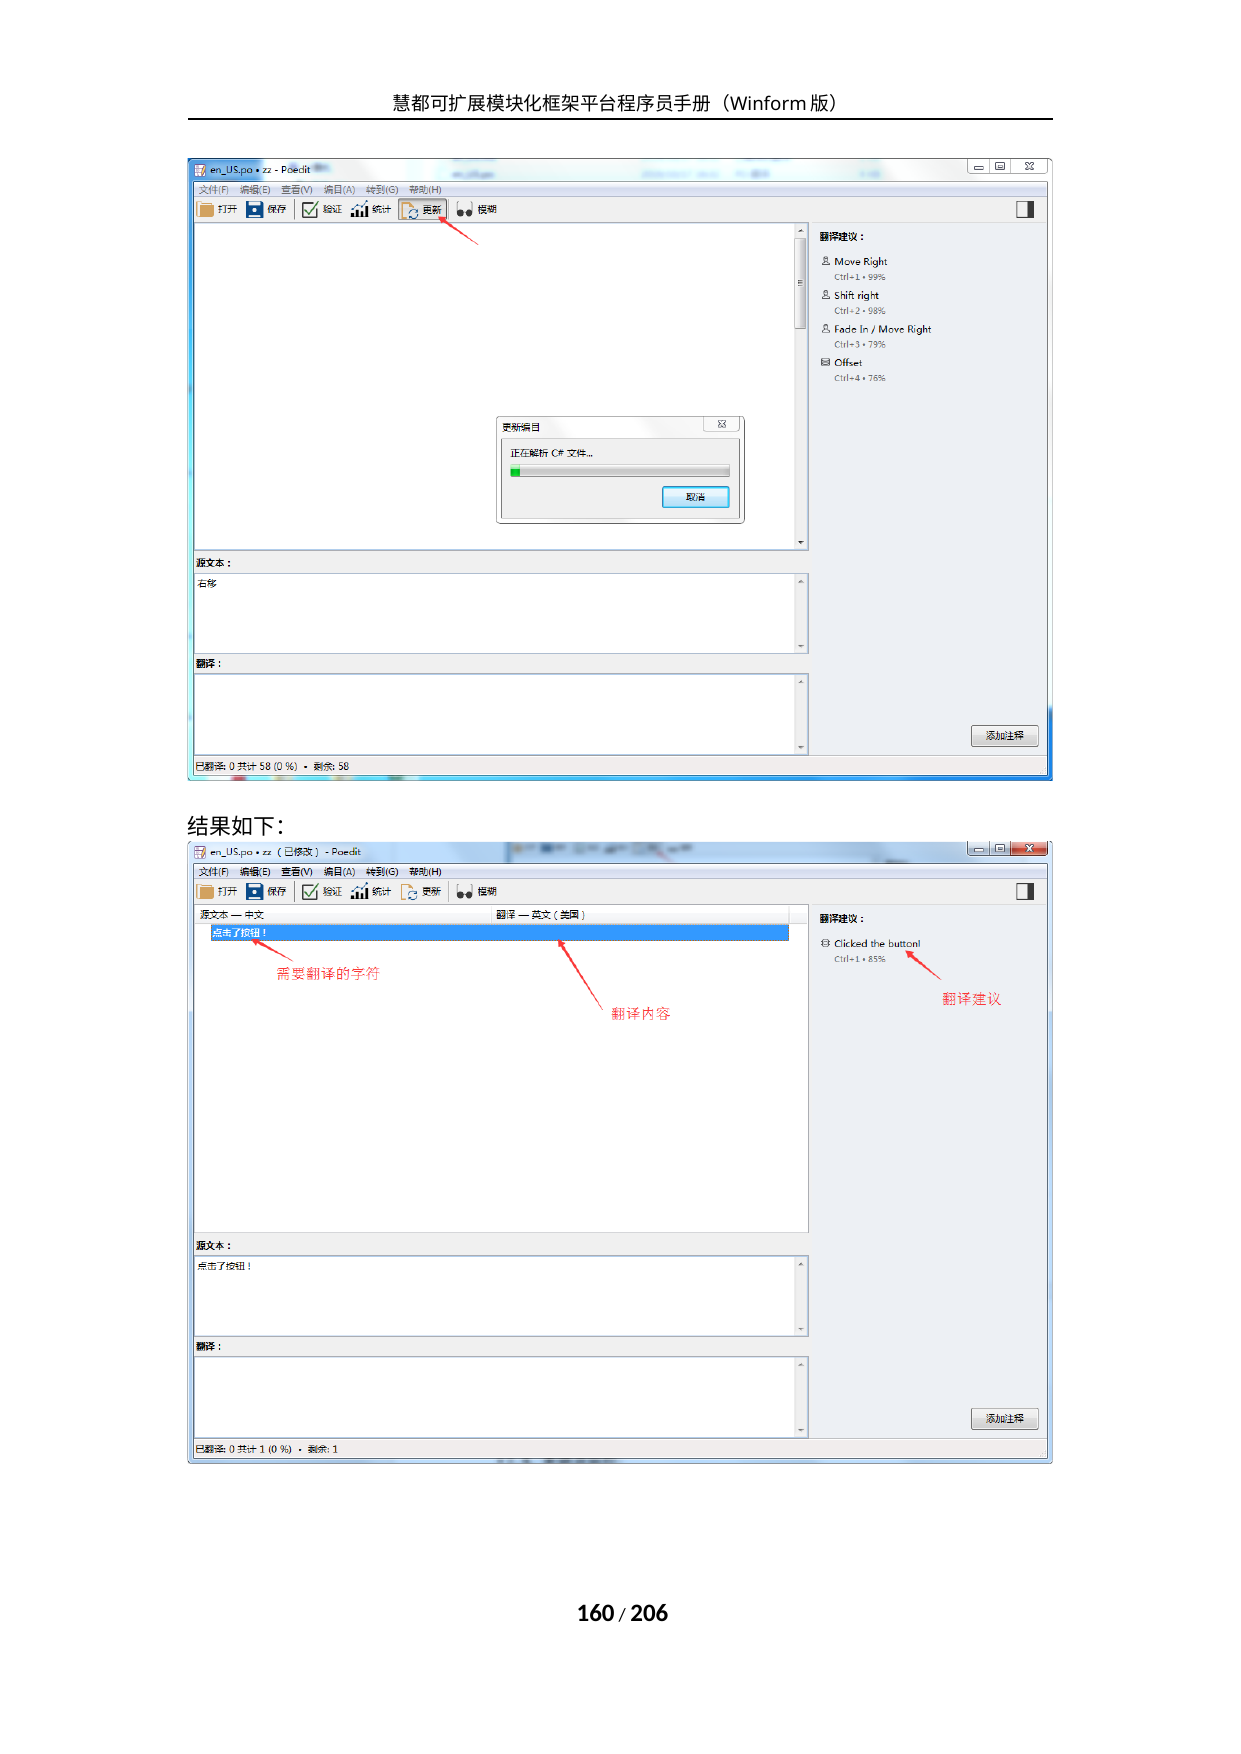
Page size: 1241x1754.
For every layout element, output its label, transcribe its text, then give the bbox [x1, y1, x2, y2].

picture [187, 841, 1053, 1464]
text 结果如下： [187, 808, 1053, 841]
picture [187, 158, 1053, 781]
